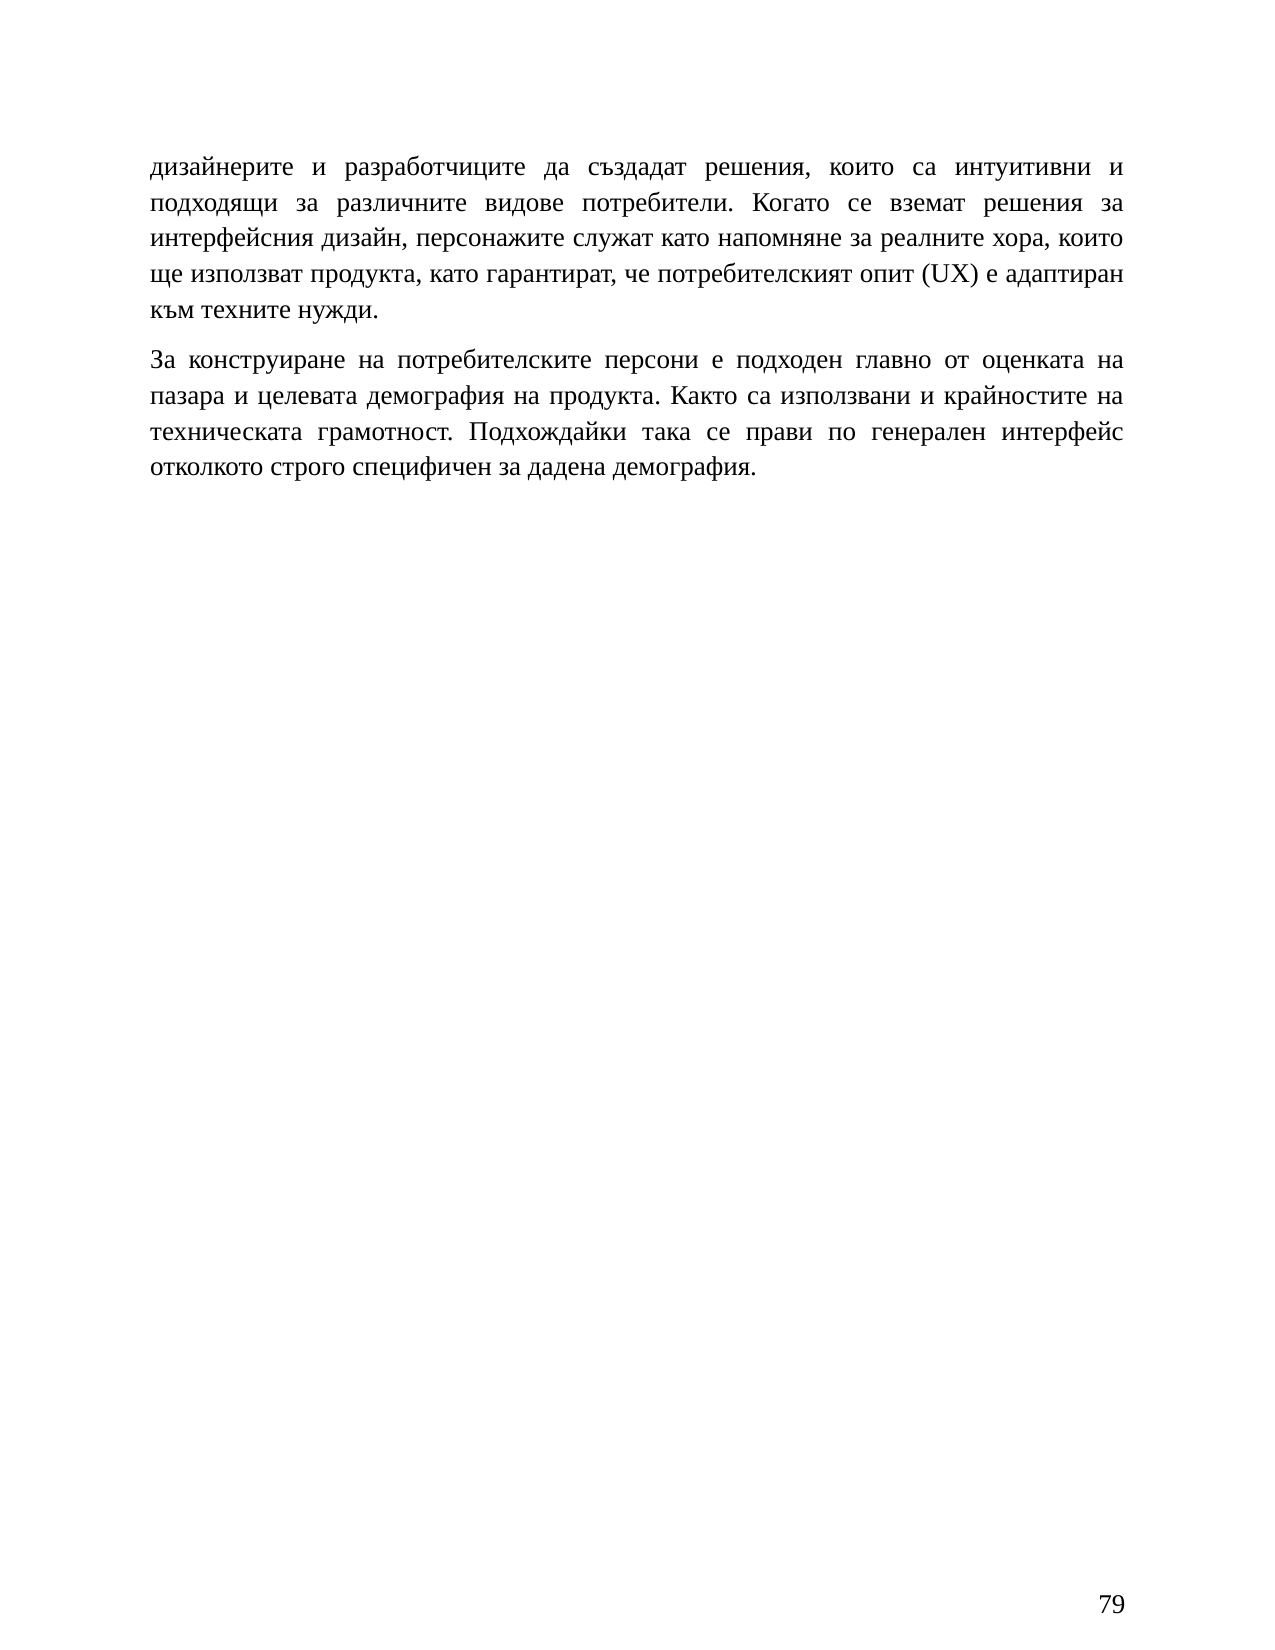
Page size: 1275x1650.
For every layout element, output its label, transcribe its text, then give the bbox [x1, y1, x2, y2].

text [150, 150, 1125, 324]
text За конструиране на потребителските персони е подходен главно от оценката на пазара и целевата демография на продукта. Както са използвани и крайностите на техническата грамотност. Подхождайки така се прави по генерален интерфейс отколкото строго специфичен за дадена демография. [150, 343, 1125, 482]
